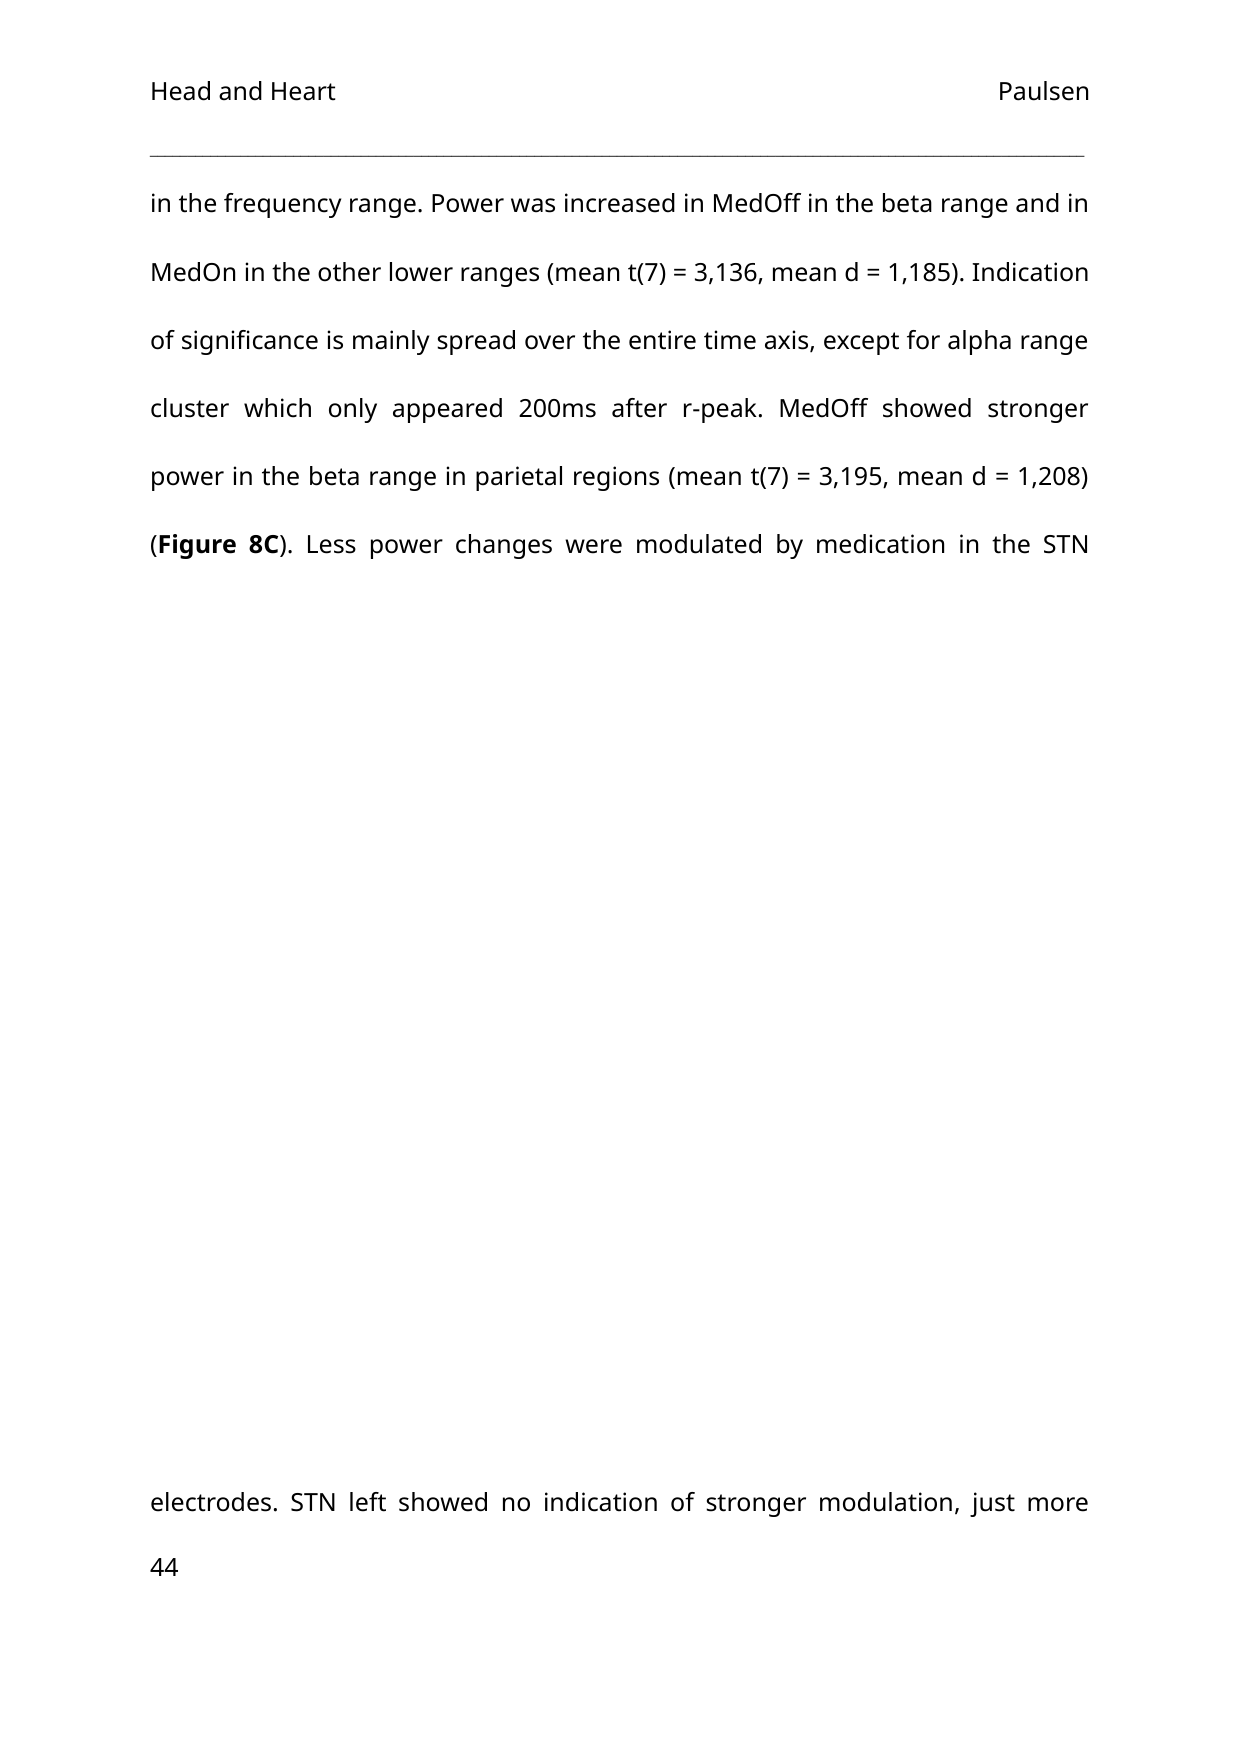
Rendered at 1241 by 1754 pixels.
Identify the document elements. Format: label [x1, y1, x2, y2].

text [150, 186, 1090, 1519]
